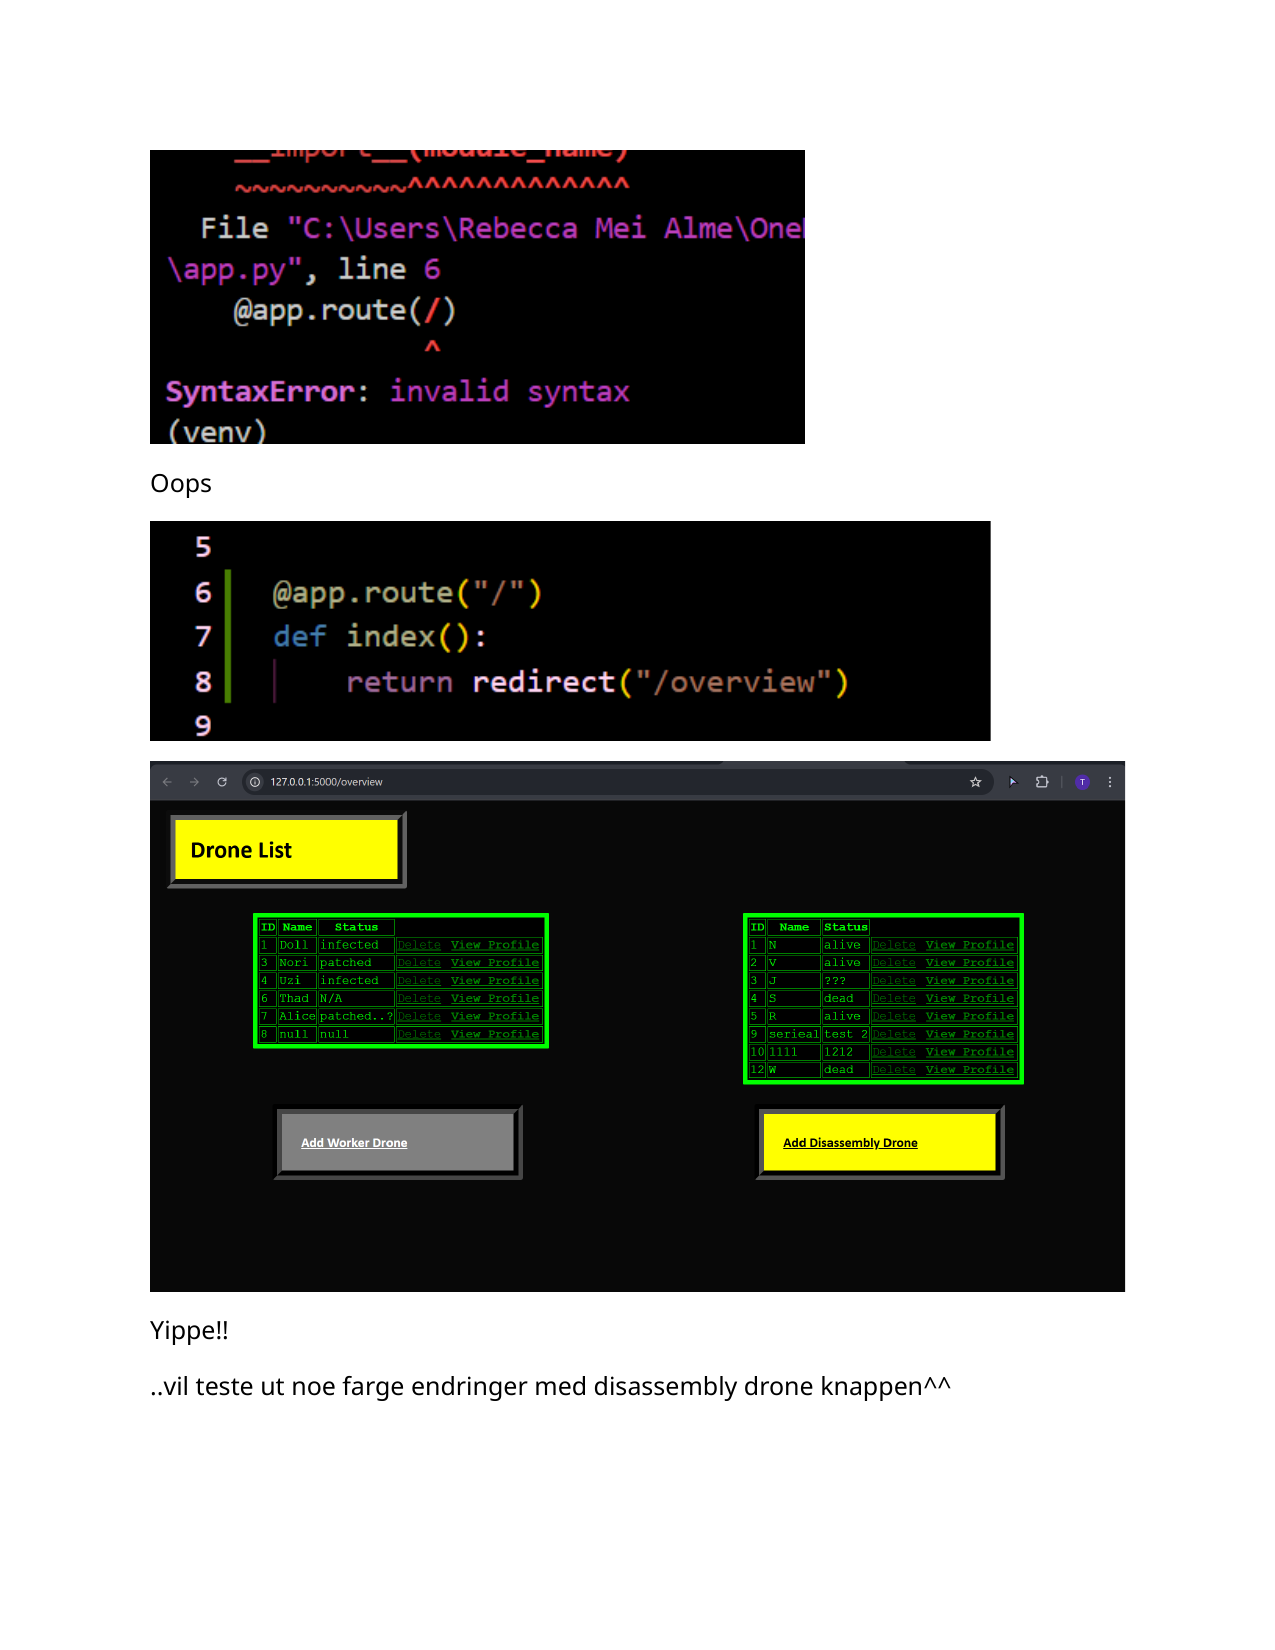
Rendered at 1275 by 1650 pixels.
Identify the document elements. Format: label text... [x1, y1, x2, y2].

text Yippe!! [150, 1313, 1125, 1347]
picture [150, 761, 1125, 1292]
picture [150, 150, 805, 444]
text ..vil teste ut noe farge endringer med disassembly drone knappen^^ [150, 1369, 1125, 1403]
picture [150, 521, 991, 741]
text Oops [150, 466, 1125, 499]
